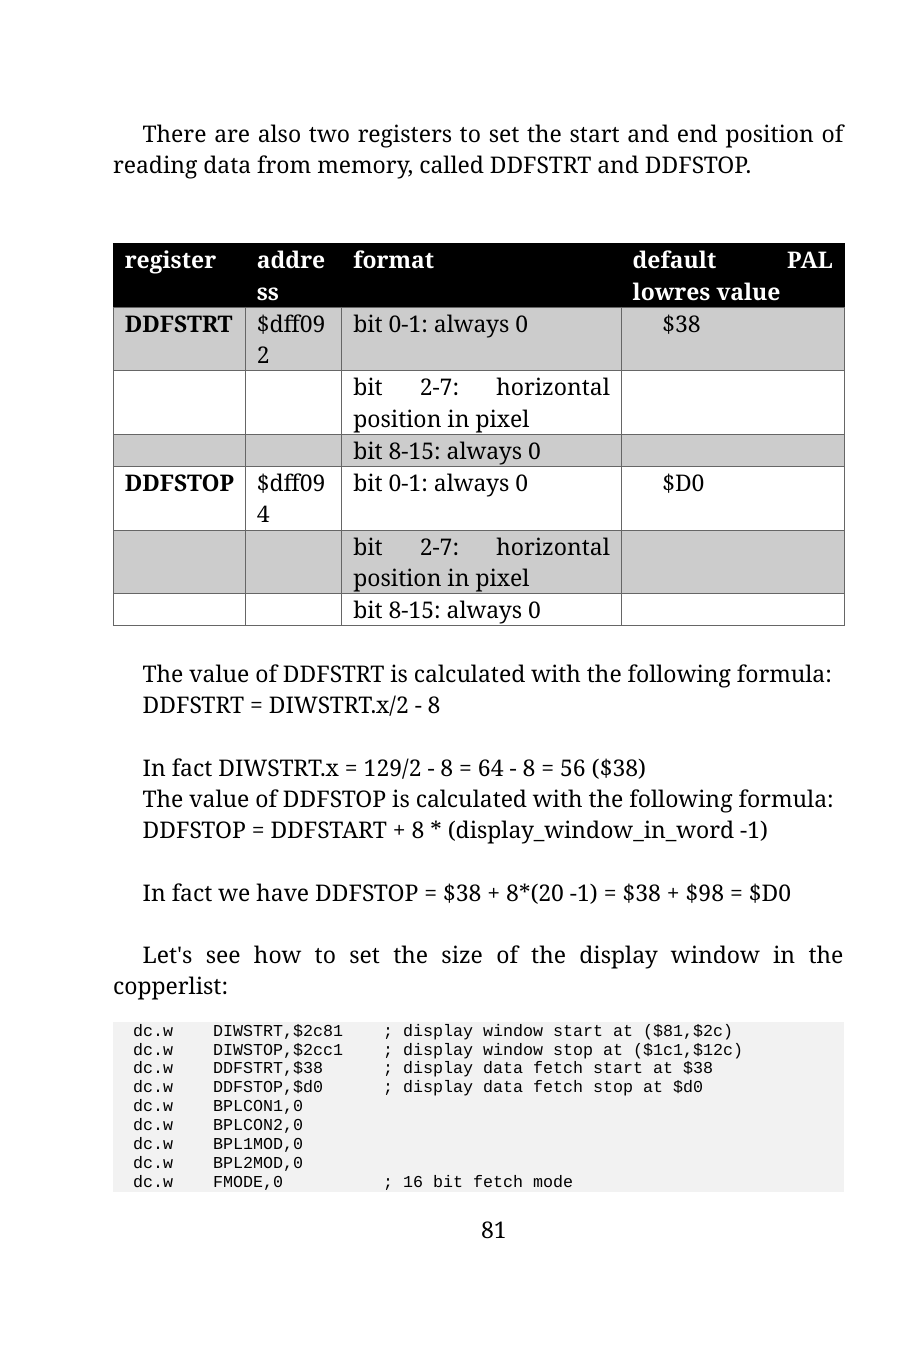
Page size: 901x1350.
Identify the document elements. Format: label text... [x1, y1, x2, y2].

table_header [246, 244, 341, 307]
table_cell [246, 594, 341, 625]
text dc.w BPLCON2,0 [113, 1117, 844, 1135]
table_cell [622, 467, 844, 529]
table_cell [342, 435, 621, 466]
text The value of DDFSTRT is calculated with the following formula: [113, 658, 844, 689]
text DDFSTOP = DDFSTART + 8 * (display_window_in_word -1) [113, 814, 844, 845]
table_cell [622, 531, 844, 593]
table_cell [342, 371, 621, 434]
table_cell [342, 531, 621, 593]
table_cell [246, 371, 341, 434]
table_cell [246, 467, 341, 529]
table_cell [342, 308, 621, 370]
text There are also two registers to set the start and end position of reading data from memory, called DDFSTRT and DDFSTOP. [113, 118, 844, 181]
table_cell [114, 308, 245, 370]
text dc.w DIWSTOP,$2cc1 ; display window stop at ($1c1,$12c) [113, 1041, 844, 1060]
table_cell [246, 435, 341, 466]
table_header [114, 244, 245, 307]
text dc.w BPL1MOD,0 [113, 1135, 844, 1154]
text Let's see how to set the size of the display window in the copperlist: [113, 939, 844, 1001]
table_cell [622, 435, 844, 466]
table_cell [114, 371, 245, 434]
text dc.w BPL2MOD,0 [113, 1154, 844, 1173]
text In fact DIWSTRT.x = 129/2 - 8 = 64 - 8 = 56 ($38) [113, 751, 844, 783]
text The value of DDFSTOP is calculated with the following formula: [113, 783, 844, 814]
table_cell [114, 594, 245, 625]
text dc.w BPLCON1,0 [113, 1098, 844, 1117]
text dc.w FMODE,0 ; 16 bit fetch mode [113, 1173, 844, 1192]
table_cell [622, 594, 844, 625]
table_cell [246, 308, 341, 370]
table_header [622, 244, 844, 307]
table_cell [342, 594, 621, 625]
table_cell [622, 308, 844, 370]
text dc.w DDFSTRT,$38 ; display data fetch start at $38 [113, 1060, 844, 1079]
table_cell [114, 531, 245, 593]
text dc.w DIWSTRT,$2c81 ; display window start at ($81,$2c) [113, 1022, 844, 1041]
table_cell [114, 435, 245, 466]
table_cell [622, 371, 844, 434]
text In fact we have DDFSTOP = $38 + 8*(20 -1) = $38 + $98 = $D0 [113, 876, 844, 908]
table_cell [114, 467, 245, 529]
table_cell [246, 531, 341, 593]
text DDFSTRT = DIWSTRT.x/2 - 8 [113, 689, 844, 720]
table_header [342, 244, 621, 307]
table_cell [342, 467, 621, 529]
text dc.w DDFSTOP,$d0 ; display data fetch stop at $d0 [113, 1079, 844, 1098]
